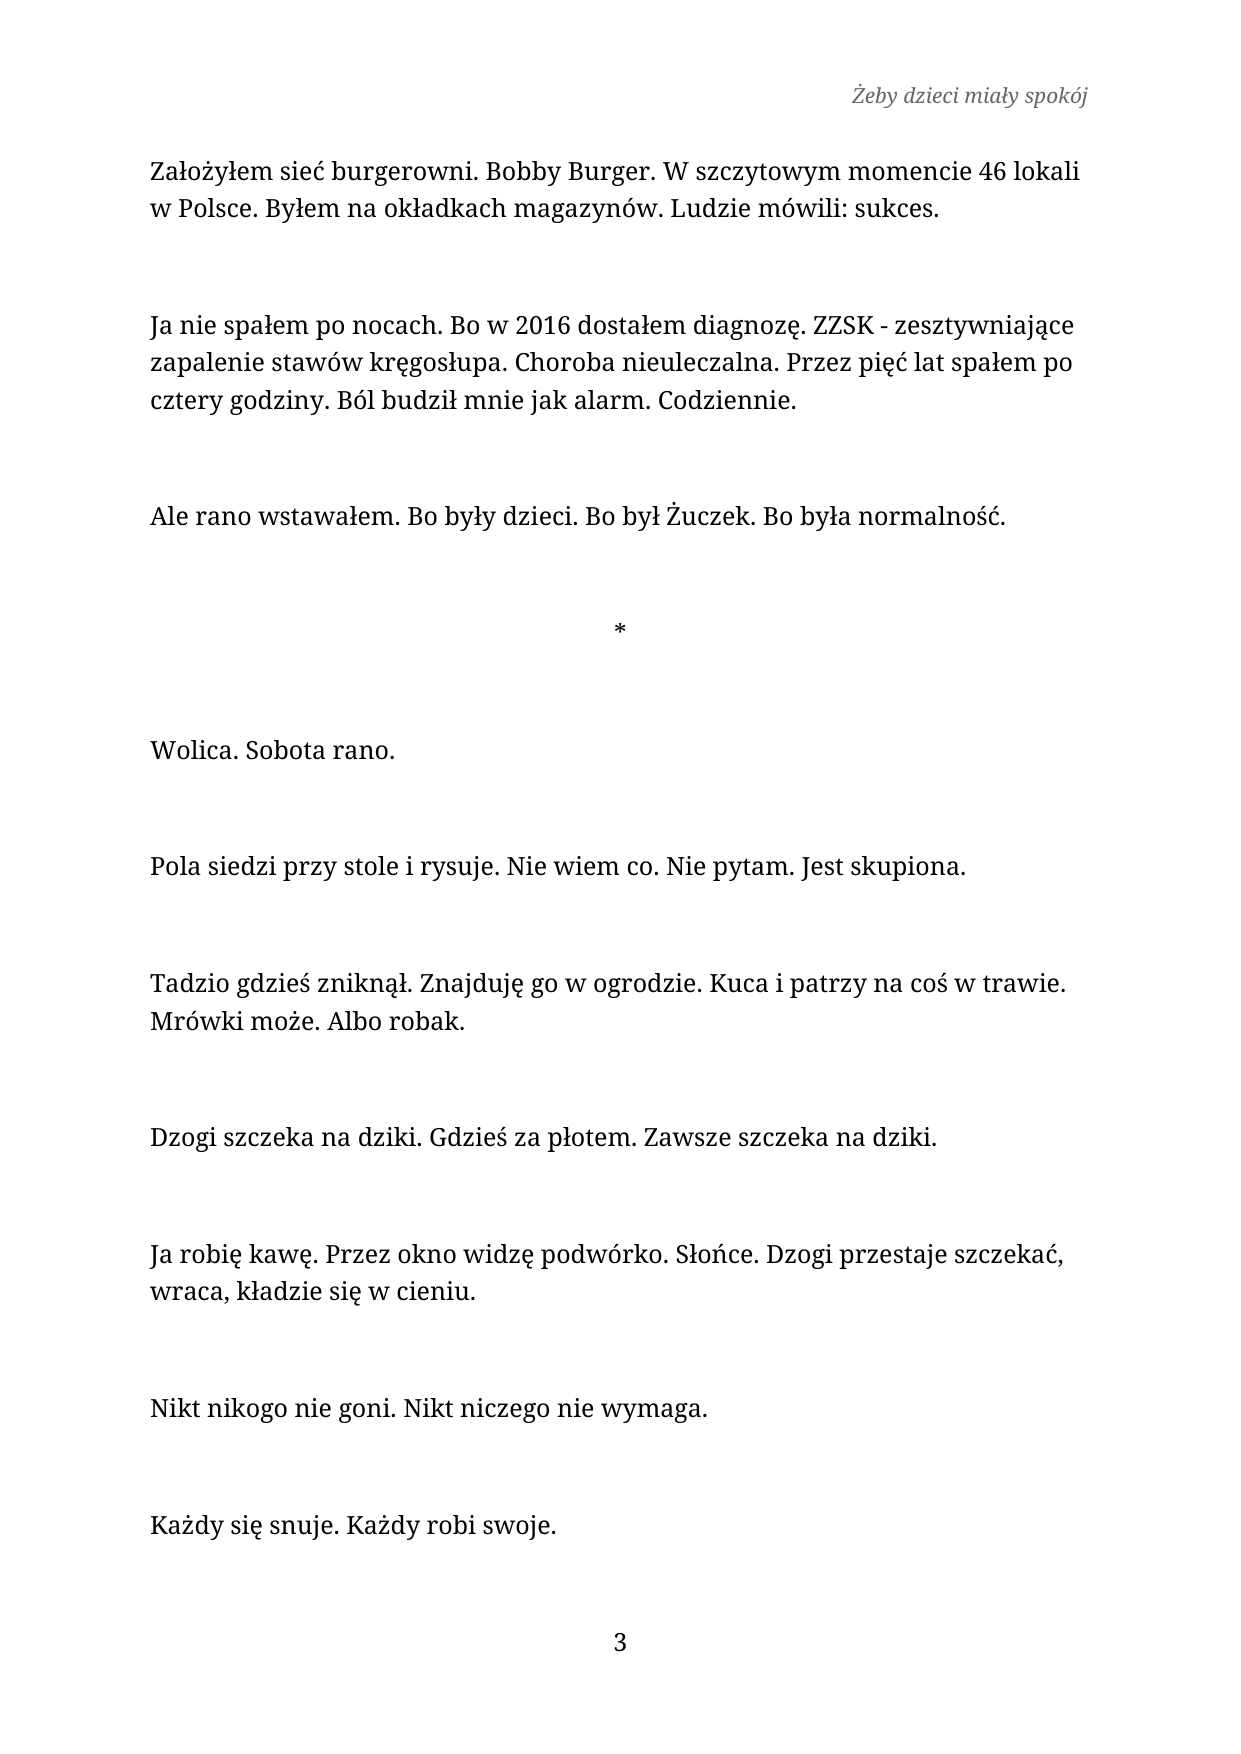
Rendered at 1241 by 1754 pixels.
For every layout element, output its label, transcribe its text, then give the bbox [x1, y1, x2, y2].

text Nikt nikogo nie goni. Nikt niczego nie wymaga. [150, 1387, 1090, 1425]
text Ja nie spałem po nocach. Bo w 2016 dostałem diagnozę. ZZSK - zesztywniające zapalenie stawów kręgosłupa. Choroba nieuleczalna. Przez pięć lat spałem po cztery godziny. Ból budził mnie jak alarm. Codziennie. [150, 304, 1090, 417]
text Wolica. Sobota rano. [150, 729, 1090, 767]
text Ja robię kawę. Przez okno widzę podwórko. Słońce. Dzogi przestaje szczekać, wraca, kładzie się w cieniu. [150, 1233, 1090, 1308]
text Każdy się snuje. Każdy robi swoje. [150, 1504, 1090, 1542]
text Pola siedzi przy stole i rysuje. Nie wiem co. Nie pytam. Jest skupiona. [150, 846, 1090, 883]
text Ale rano wstawałem. Bo były dzieci. Bo był Żuczek. Bo była normalność. [150, 496, 1090, 533]
text * [150, 612, 1090, 650]
text Założyłem sieć burgerowni. Bobby Burger. W szczytowym momencie 46 lokali w Polsce. Byłem na okładkach magazynów. Ludzie mówili: sukces. [150, 150, 1090, 225]
text Dzogi szczeka na dziki. Gdzieś za płotem. Zawsze szczeka na dziki. [150, 1117, 1090, 1154]
text Tadzio gdzieś zniknął. Znajduję go w ogrodzie. Kuca i patrzy na coś w trawie. Mrówki może. Albo robak. [150, 962, 1090, 1037]
